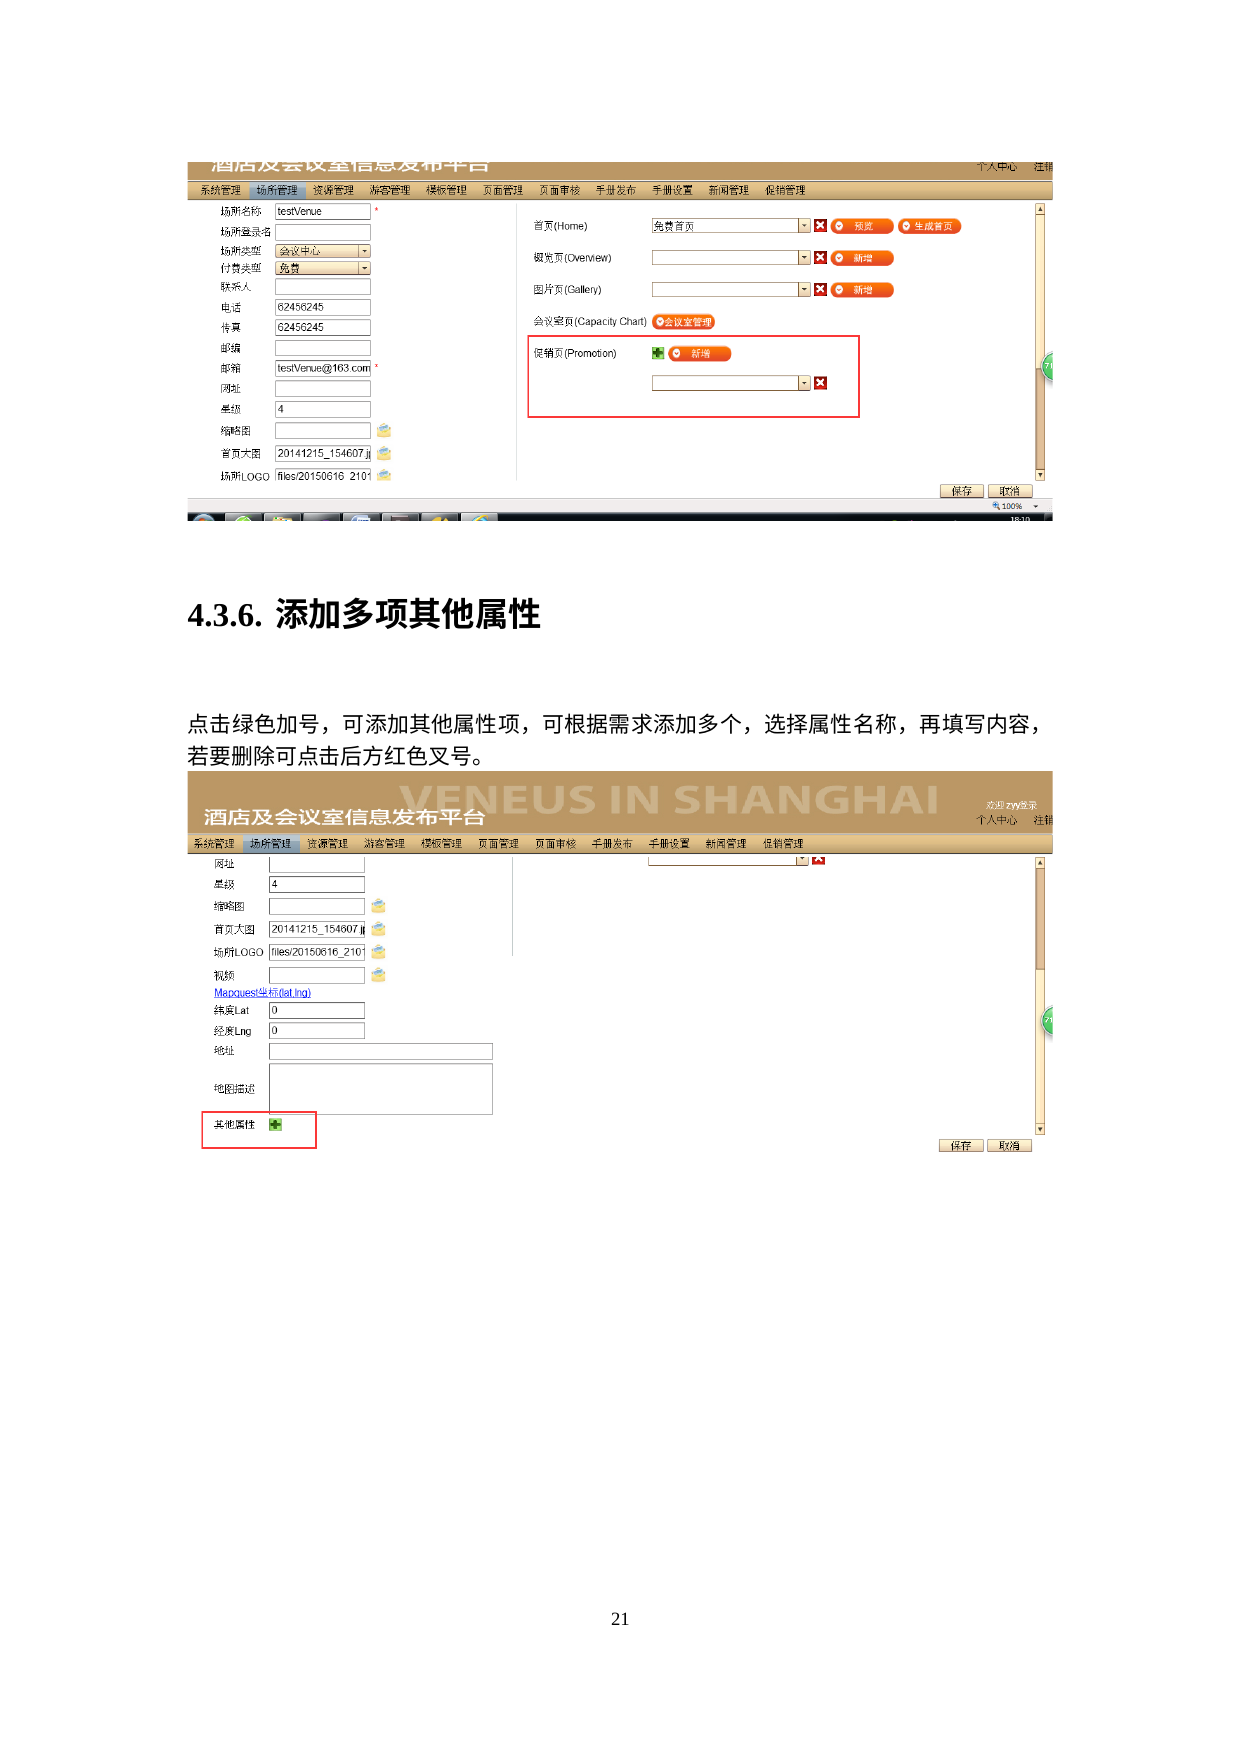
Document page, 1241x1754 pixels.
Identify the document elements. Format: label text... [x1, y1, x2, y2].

picture [187, 162, 1053, 521]
text 点击绿色加号，可添加其他属性项，可根据需求添加多个，选择属性名称，再填写内容，若要删除可点击后方红色叉号。 [187, 706, 1053, 771]
subtitle 添加多项其他属性 [187, 579, 1053, 644]
picture [187, 771, 1053, 1152]
